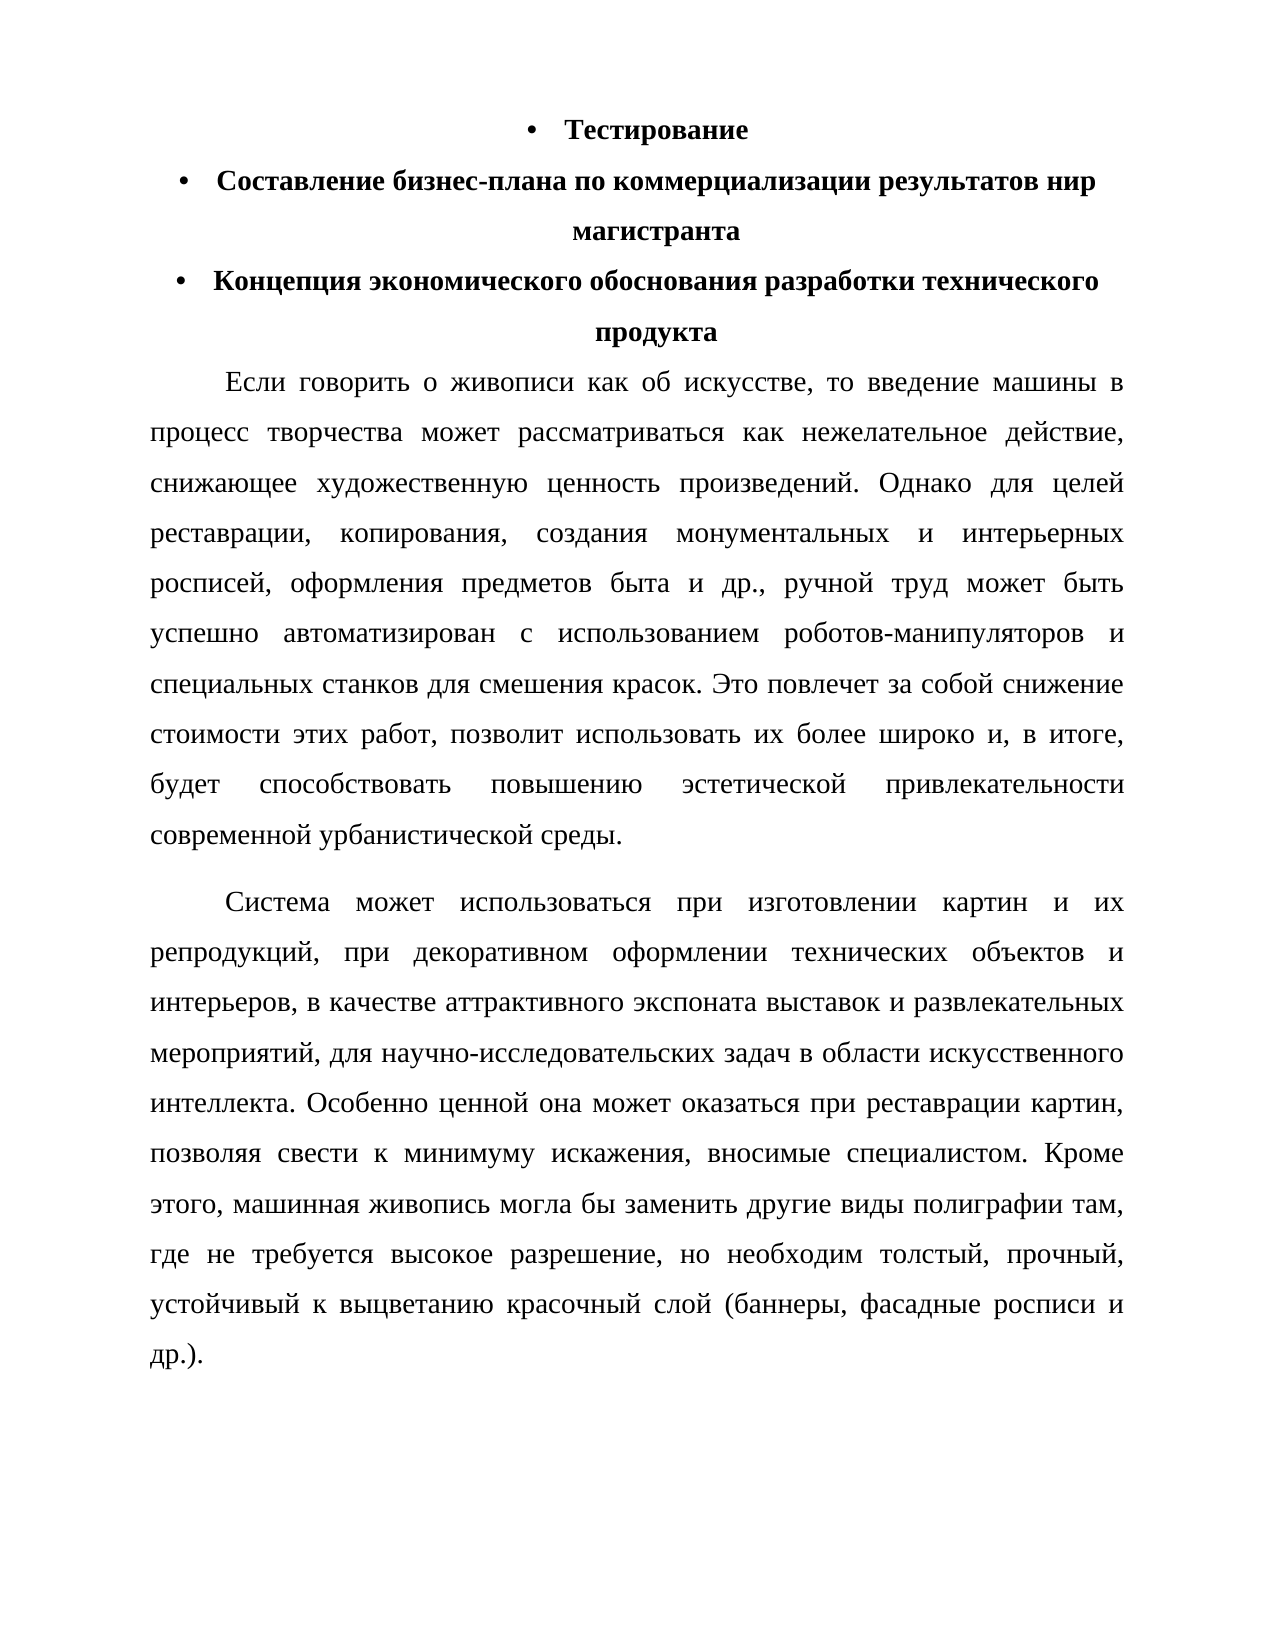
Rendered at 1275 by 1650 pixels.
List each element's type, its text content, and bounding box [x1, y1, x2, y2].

text Система может использоваться при изготовлении картин и их репродукций, при декоративном оформлении технических объектов и интерьеров, в качестве аттрактивного экспоната выставок и развлекательных мероприятий, для научно-исследовательских задач в области искусственного интеллекта. Особенно ценной она может оказаться при реставрации картин, позволяя свести к минимуму искажения, вносимые специалистом. Кроме этого, машинная живопись могла бы заменить другие виды полиграфии там, где не требуется высокое разрешение, но необходим толстый, прочный, устойчивый к выцветанию красочный слой (баннеры, фасадные росписи и др.). [150, 884, 1125, 1370]
list Составление бизнес-плана по коммерциализации результатов нир магистранта [150, 163, 1125, 247]
list Тестирование [150, 112, 1125, 146]
text Если говорить о живописи как об искусстве, то введение машины в процесс творчества может рассматриваться как нежелательное действие, снижающее художественную ценность произведений. Однако для целей реставрации, копирования, создания монументальных и интерьерных росписей, оформления предметов быта и др., ручной труд может быть успешно автоматизирован с использованием роботов-манипуляторов и специальных станков для смешения красок. Это повлечет за собой снижение стоимости этих работ, позволит использовать их более широко и, в итоге, будет способствовать повышению эстетической привлекательности современной урбанистической среды. [150, 364, 1125, 850]
list Концепция экономического обоснования разработки технического продукта [150, 263, 1125, 347]
